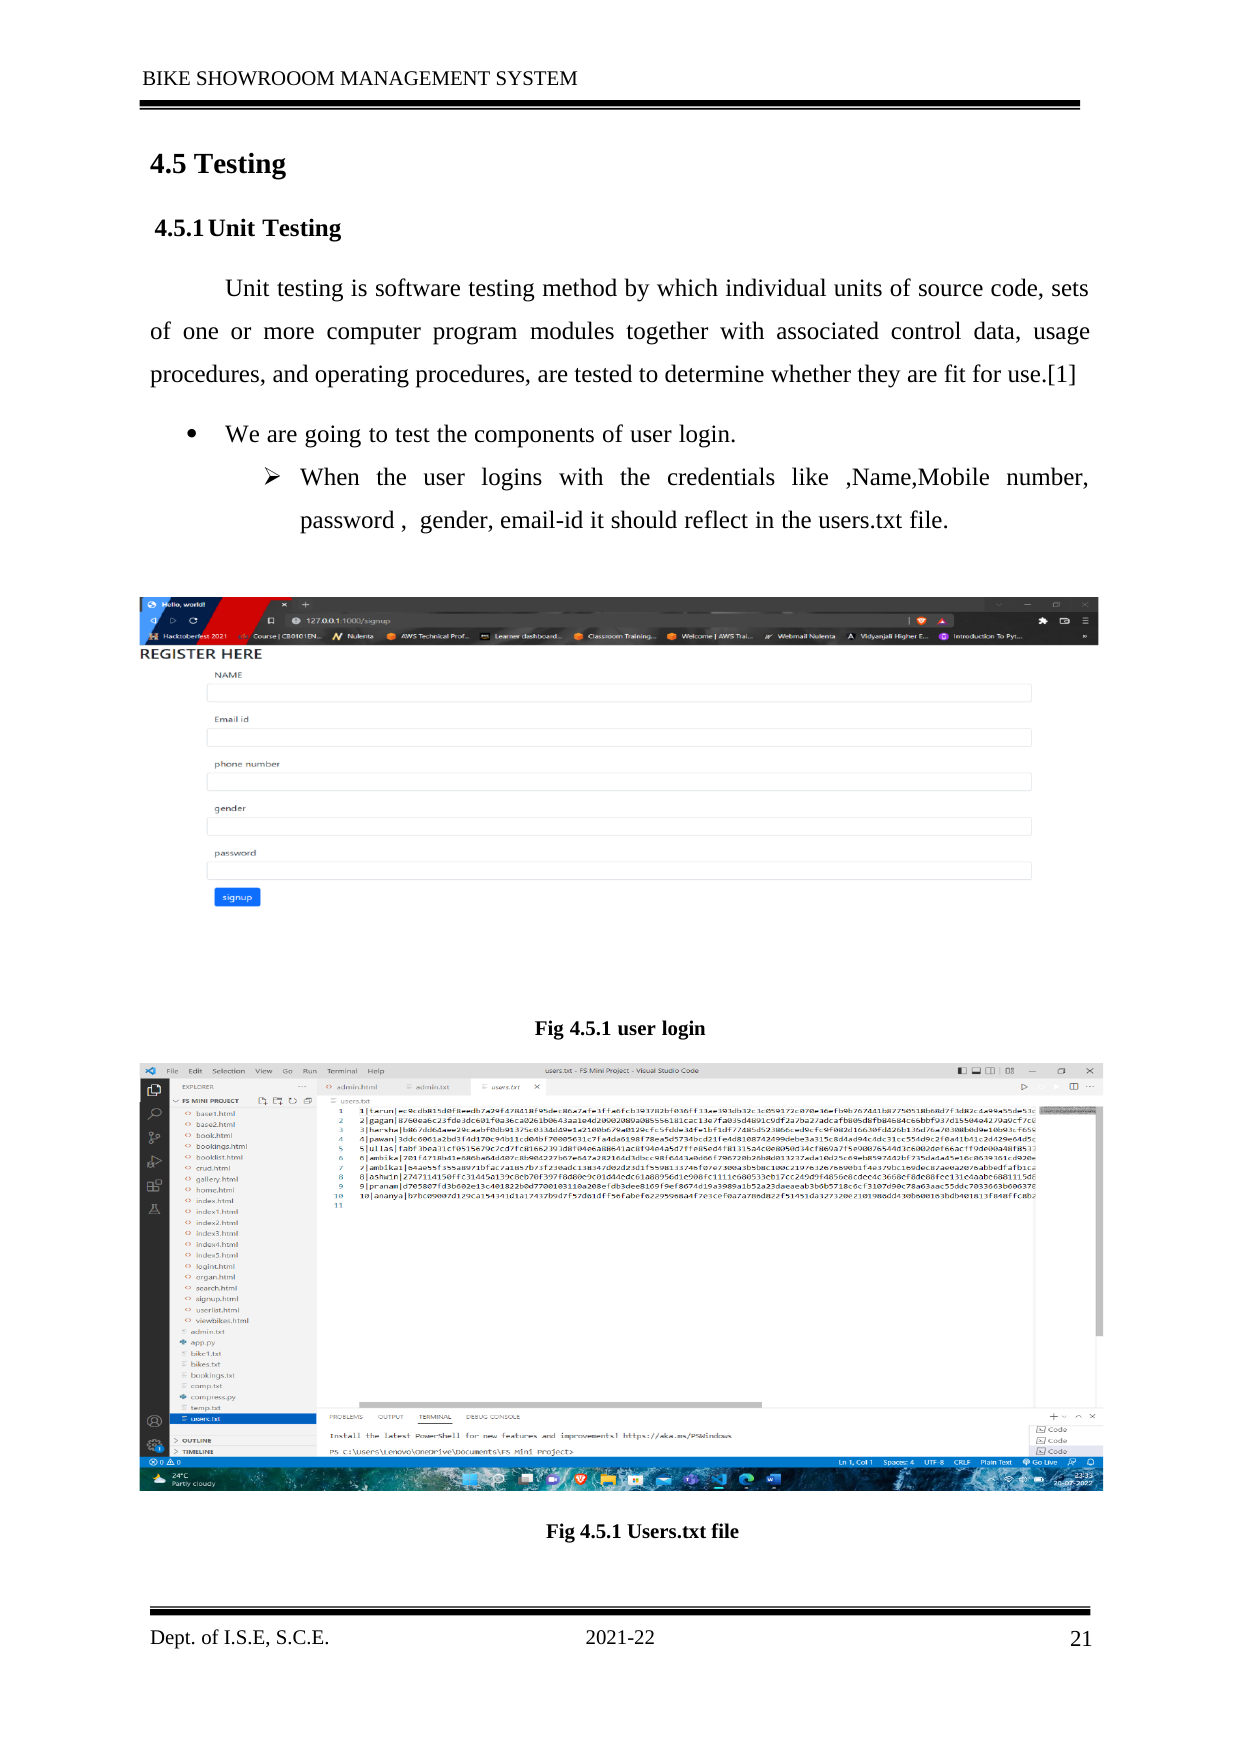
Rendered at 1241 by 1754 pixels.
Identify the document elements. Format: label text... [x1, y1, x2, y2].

subtitle Unit Testing [154, 213, 1103, 242]
subtitle Testing [150, 146, 1103, 180]
text Fig 4.5.1 Users.txt file [139, 1519, 1103, 1543]
list When the user logins with the credentials like ,Name,Mobile number, password , gender, email-id it should reflect in the users.txt file. [262, 462, 1089, 534]
picture [139, 597, 1099, 991]
picture [139, 1063, 1104, 1491]
text Fig 4.5.1 user login [408, 1015, 832, 1039]
text Unit testing is software testing method by which individual units of source code, sets of one or more computer program modules together with associated control data, usage procedures, and operating procedures, are tested to determine whether they are fit for use.[1] [150, 273, 1090, 388]
list We are going to test the components of user login. [187, 419, 1103, 448]
